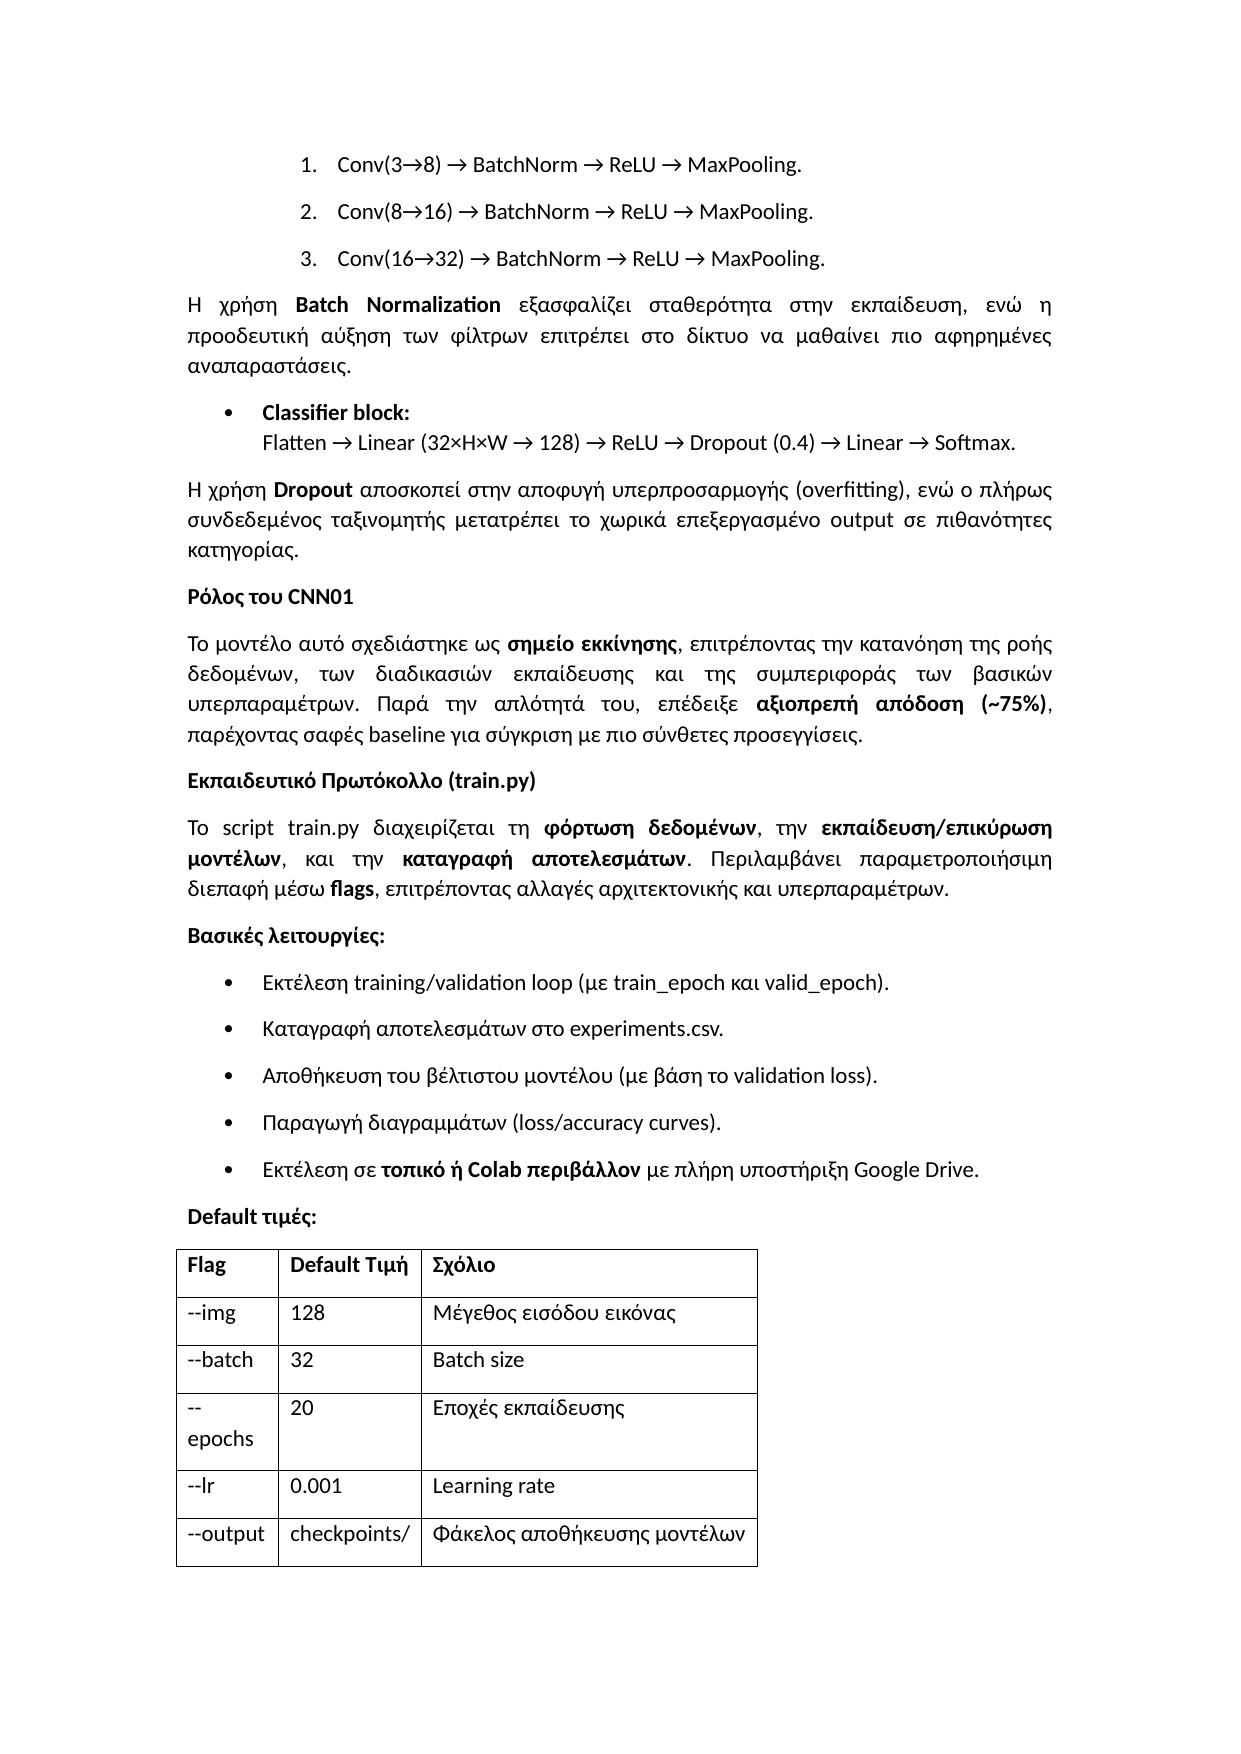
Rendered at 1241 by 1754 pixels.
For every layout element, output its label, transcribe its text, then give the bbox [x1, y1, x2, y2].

list Αποθήκευση του βέλτιστου μοντέλου (με βάση το validation loss). [225, 1061, 1053, 1089]
table_cell Εποχές εκπαίδευσης [422, 1394, 757, 1470]
list Καταγραφή αποτελεσμάτων στο experiments.csv. [225, 1014, 1053, 1043]
table_cell checkpoints/ [279, 1519, 421, 1566]
table_cell --batch [177, 1346, 278, 1392]
table_cell Learning rate [422, 1471, 757, 1518]
table_cell --img [177, 1298, 278, 1344]
text Εκπαιδευτικό Πρωτόκολλο (train.py) [187, 767, 1053, 795]
text Το script train.py διαχειρίζεται τη φόρτωση δεδομένων, την εκπαίδευση/επικύρωση μοντέλων, και την καταγραφή αποτελεσμάτων. Περιλαμβάνει παραμετροποιήσιμη διεπαφή μέσω flags, επιτρέποντας αλλαγές αρχιτεκτονικής και υπερπαραμέτρων. [187, 813, 1053, 902]
table_header Σχόλιο [422, 1250, 757, 1297]
list Παραγωγή διαγραμμάτων (loss/accuracy curves). [225, 1108, 1053, 1136]
text Η χρήση Dropout αποσκοπεί στην αποφυγή υπερπροσαρμογής (overfitting), ενώ ο πλήρως συνδεδεμένος ταξινομητής μετατρέπει το χωρικά επεξεργασμένο output σε πιθανότητες κατηγορίας. [187, 475, 1053, 563]
text Default τιμές: [187, 1202, 1053, 1230]
list Classifier block: Flatten → Linear (32×H×W → 128) → ReLU → Dropout (0.4) → Linear → Softmax. [225, 398, 1053, 456]
text Το μοντέλο αυτό σχεδιάστηκε ως σημείο εκκίνησης, επιτρέποντας την κατανόηση της ροής δεδομένων, των διαδικασιών εκπαίδευσης και της συμπεριφοράς των βασικών υπερπαραμέτρων. Παρά την απλότητά του, επέδειξε αξιοπρεπή απόδοση (~75%), παρέχοντας σαφές baseline για σύγκριση με πιο σύνθετες προσεγγίσεις. [187, 629, 1053, 748]
table_header Flag [177, 1250, 278, 1297]
table_cell 0.001 [279, 1471, 421, 1518]
table_cell --epochs [177, 1394, 278, 1470]
list Conv(16→32) → BatchNorm → ReLU → MaxPooling. [300, 244, 1053, 272]
table_cell Φάκελος αποθήκευσης μοντέλων [422, 1519, 757, 1566]
table_cell 20 [279, 1394, 421, 1470]
table_cell 128 [279, 1298, 421, 1344]
text Η χρήση Batch Normalization εξασφαλίζει σταθερότητα στην εκπαίδευση, ενώ η προοδευτική αύξηση των φίλτρων επιτρέπει στο δίκτυο να μαθαίνει πιο αφηρημένες αναπαραστάσεις. [187, 291, 1053, 379]
table_cell Μέγεθος εισόδου εικόνας [422, 1298, 757, 1344]
table_cell --output [177, 1519, 278, 1566]
list Conv(3→8) → BatchNorm → ReLU → MaxPooling. [300, 150, 1053, 178]
list Εκτέλεση σε τοπικό ή Colab περιβάλλον με πλήρη υποστήριξη Google Drive. [225, 1155, 1053, 1183]
table_cell 32 [279, 1346, 421, 1392]
text Βασικές λειτουργίες: [187, 921, 1053, 949]
table_cell --lr [177, 1471, 278, 1518]
table_cell Batch size [422, 1346, 757, 1392]
list Εκτέλεση training/validation loop (με train_epoch και valid_epoch). [225, 968, 1053, 996]
text Ρόλος του CNN01 [187, 582, 1053, 610]
list Conv(8→16) → BatchNorm → ReLU → MaxPooling. [300, 197, 1053, 225]
table_header Default Τιμή [279, 1250, 421, 1297]
